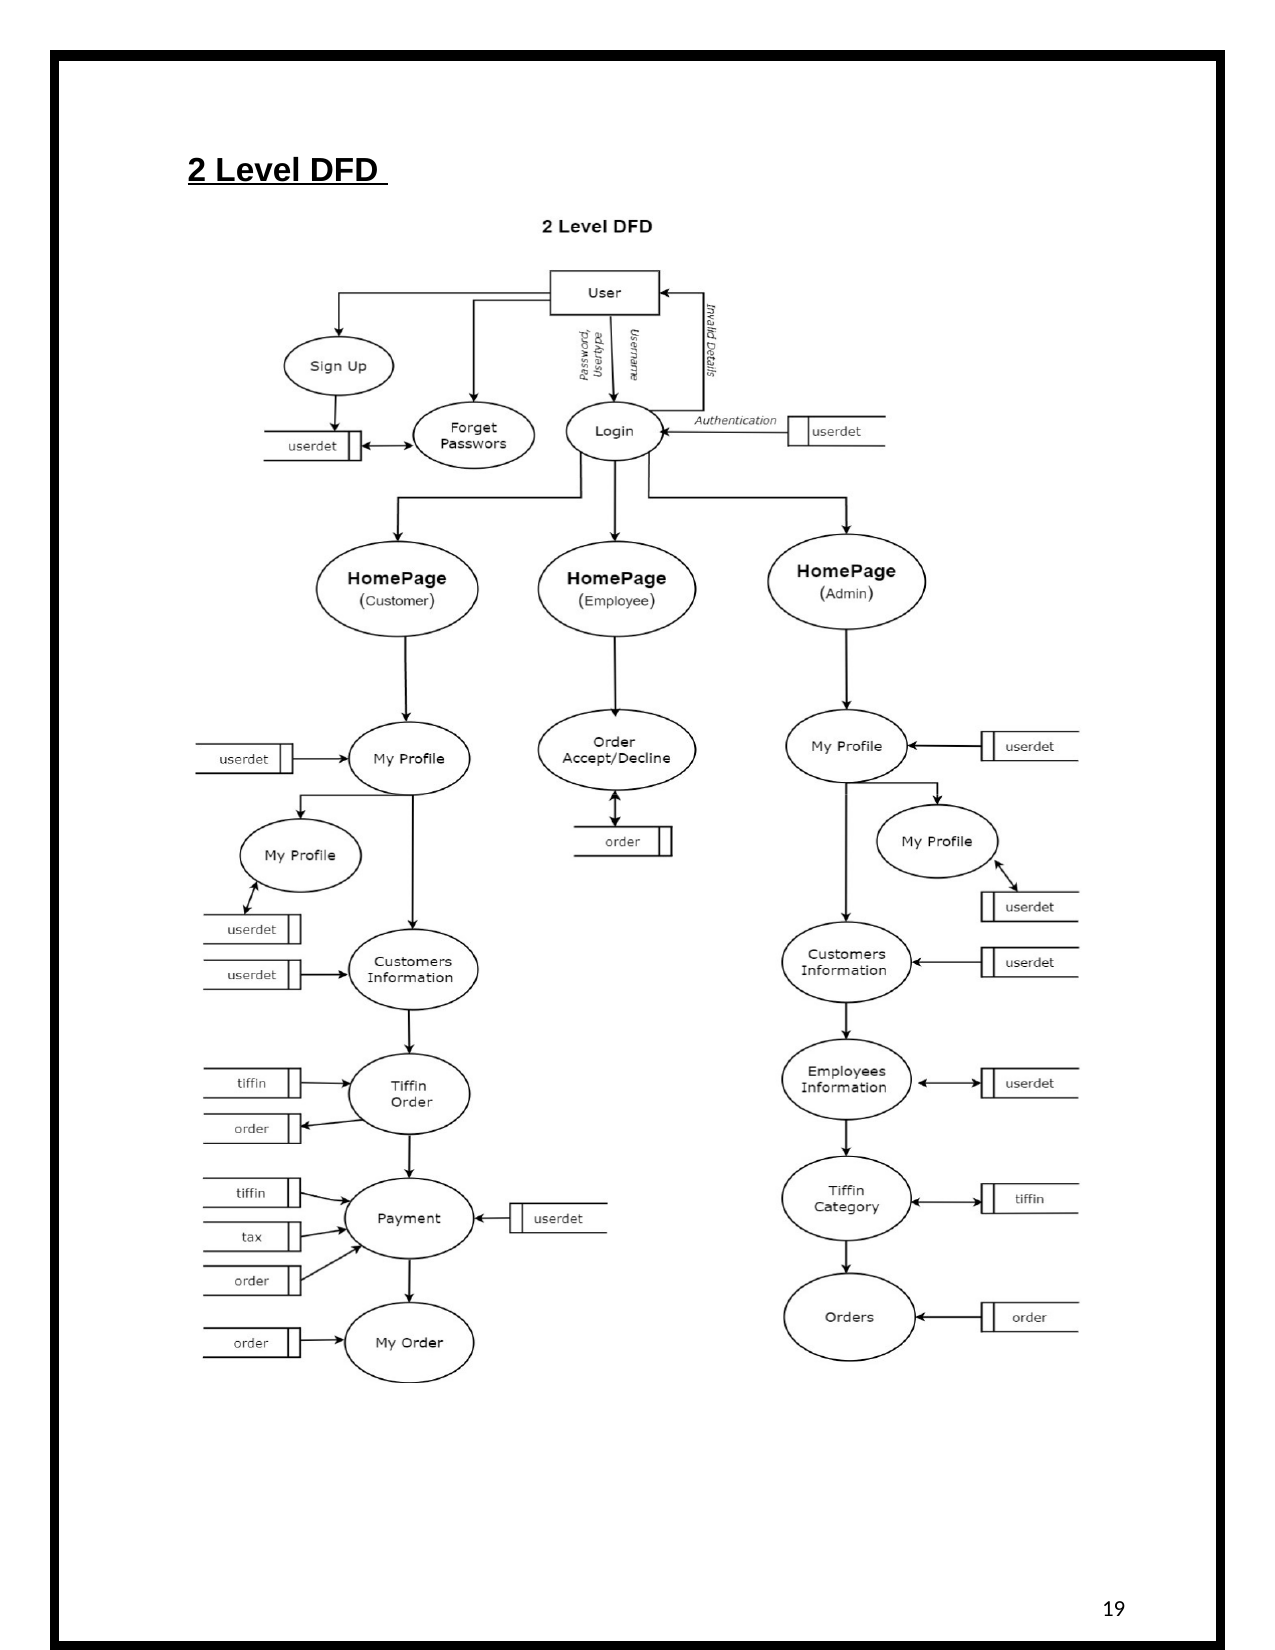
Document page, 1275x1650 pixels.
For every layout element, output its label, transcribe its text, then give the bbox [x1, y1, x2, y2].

text 2 Level DFD [187, 150, 1125, 188]
picture [59, 59, 1216, 1593]
